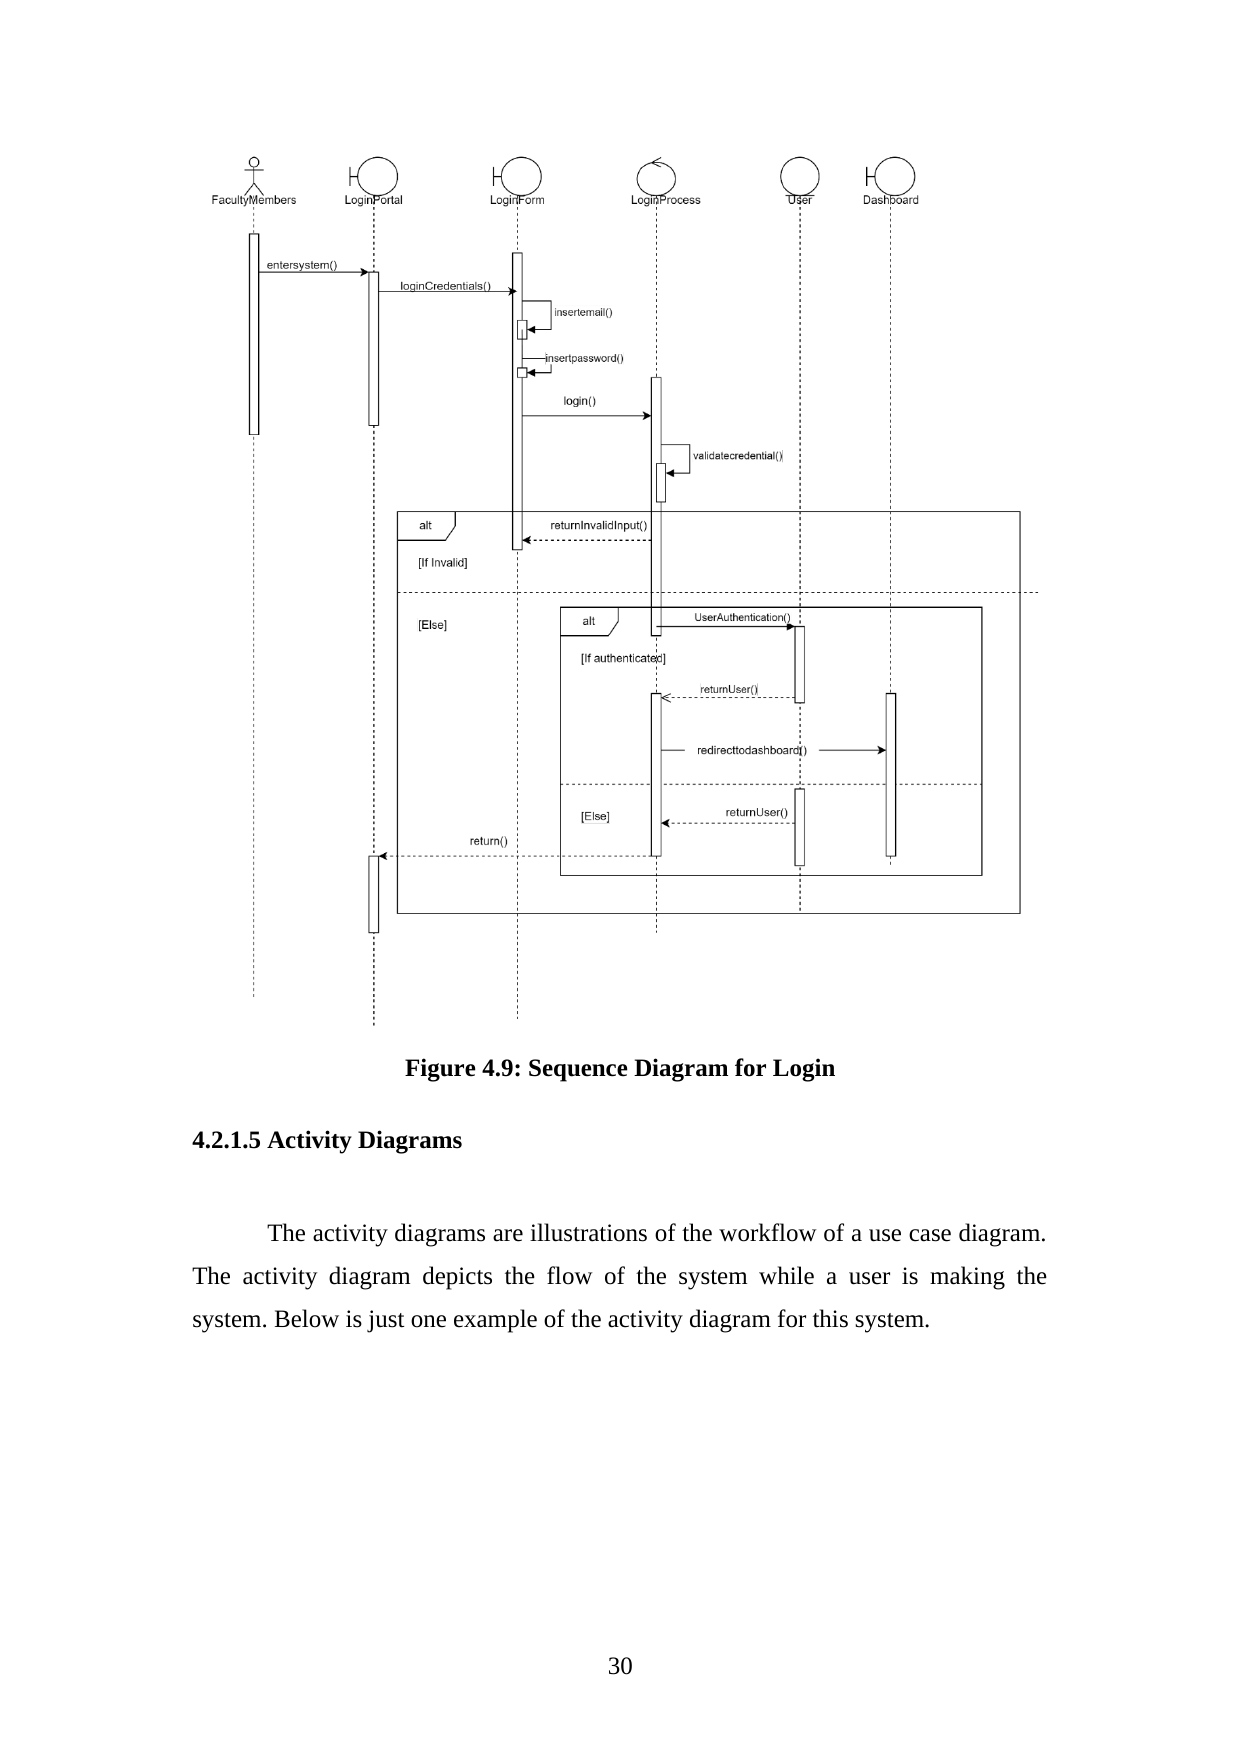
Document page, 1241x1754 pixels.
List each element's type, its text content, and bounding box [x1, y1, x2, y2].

picture [192, 147, 1049, 1039]
text The activity diagrams are illustrations of the workflow of a use case diagram. The activity diagram depicts the flow of the system while a user is making the system. Below is just one example of the activity diagram for this system. [192, 1218, 1048, 1333]
subtitle Activity Diagrams [192, 1125, 1048, 1154]
